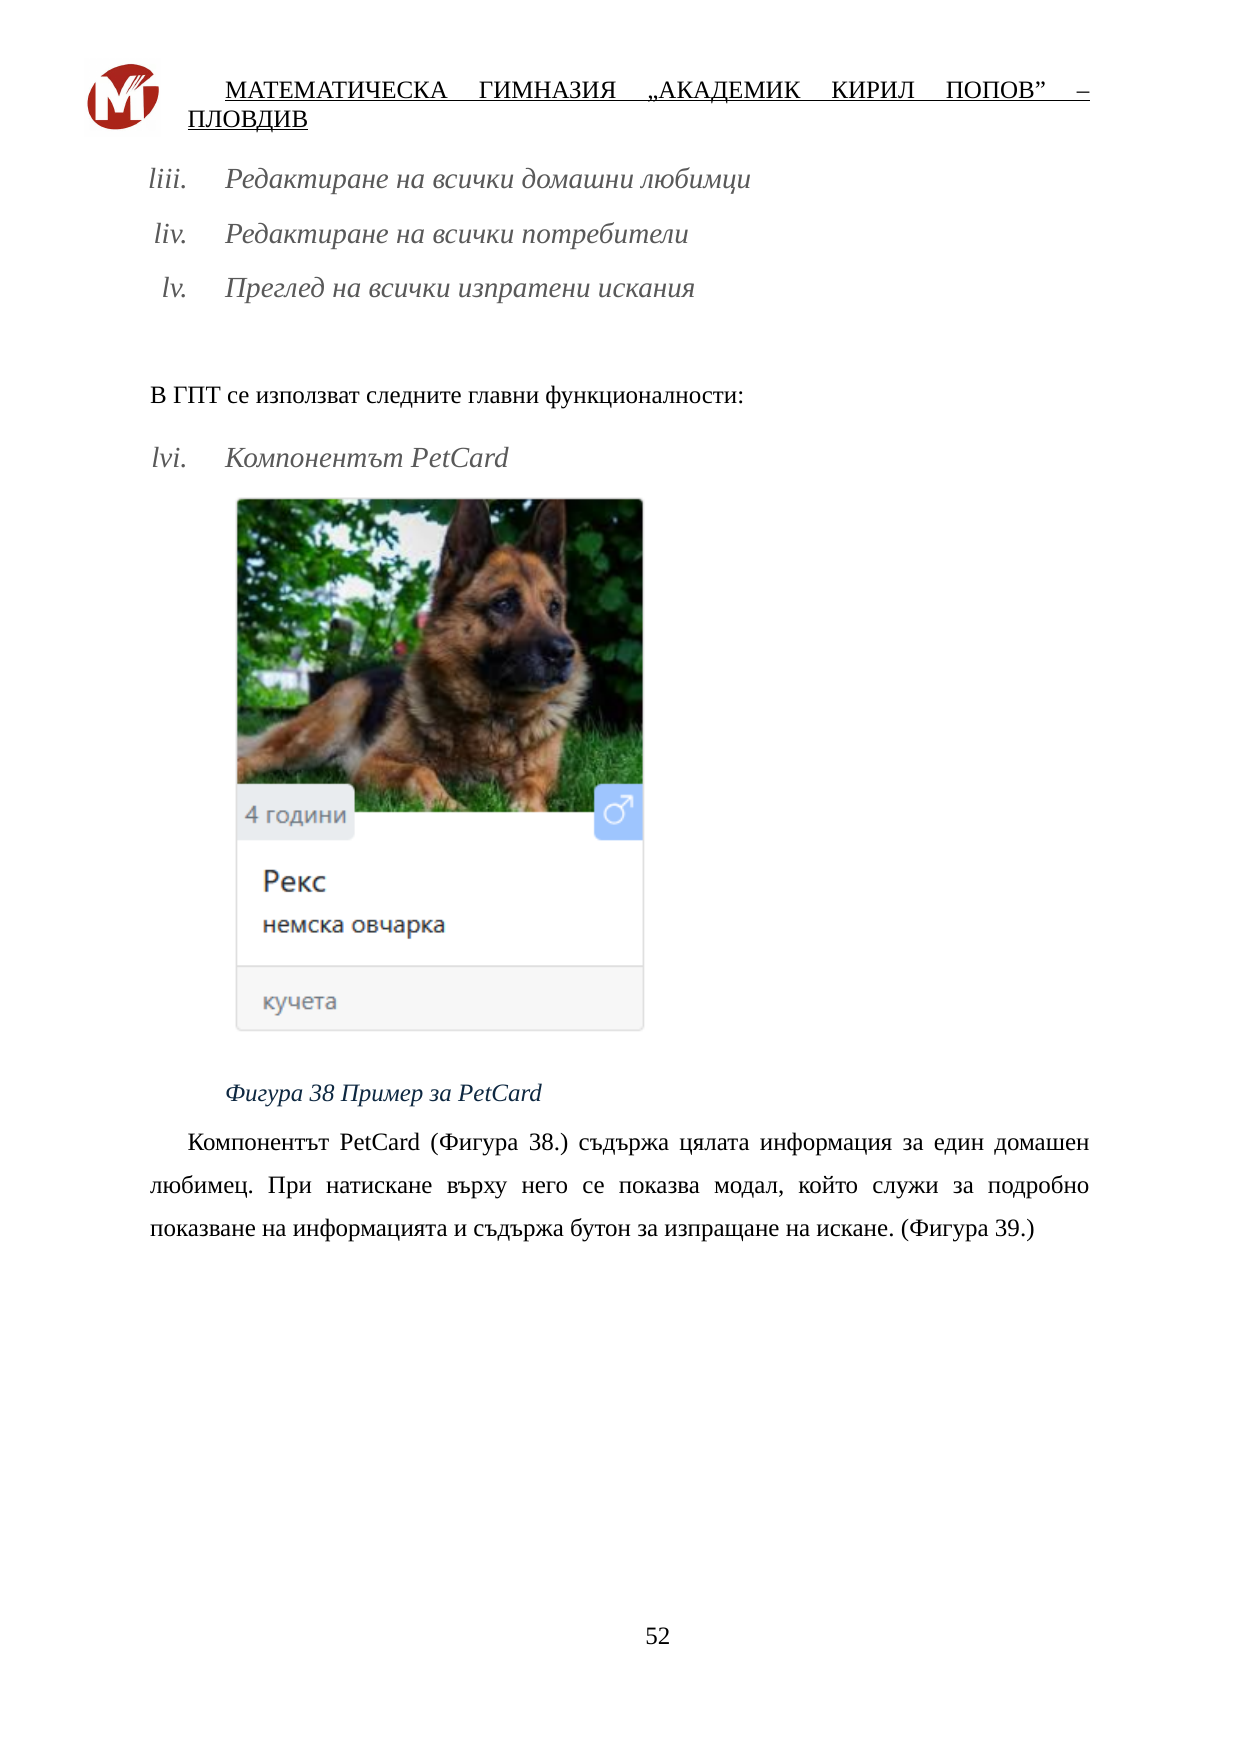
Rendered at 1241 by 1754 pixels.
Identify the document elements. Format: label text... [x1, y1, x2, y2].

subtitle Редактиране на всички домашни любимци [187, 161, 1090, 195]
picture [83, 58, 162, 137]
subtitle Редактиране на всички потребители [187, 216, 1090, 249]
text Фигура 38 Пример за PetCard [187, 1078, 1090, 1106]
picture [225, 490, 657, 1047]
text Компонентът PetCard (Фигура 38.) съдържа цялата информация за един домашен любимец. При натискане върху него се показва модал, който служи за подробно показване на информацията и съдържа бутон за изпращане на искане. (Фигура 39.) [150, 1127, 1090, 1242]
text В ГПТ се използват следните главни функционалности: [150, 380, 1090, 409]
subtitle Преглед на всички изпратени искания [187, 270, 1090, 304]
subtitle Компонентът PetCard [187, 440, 1090, 474]
